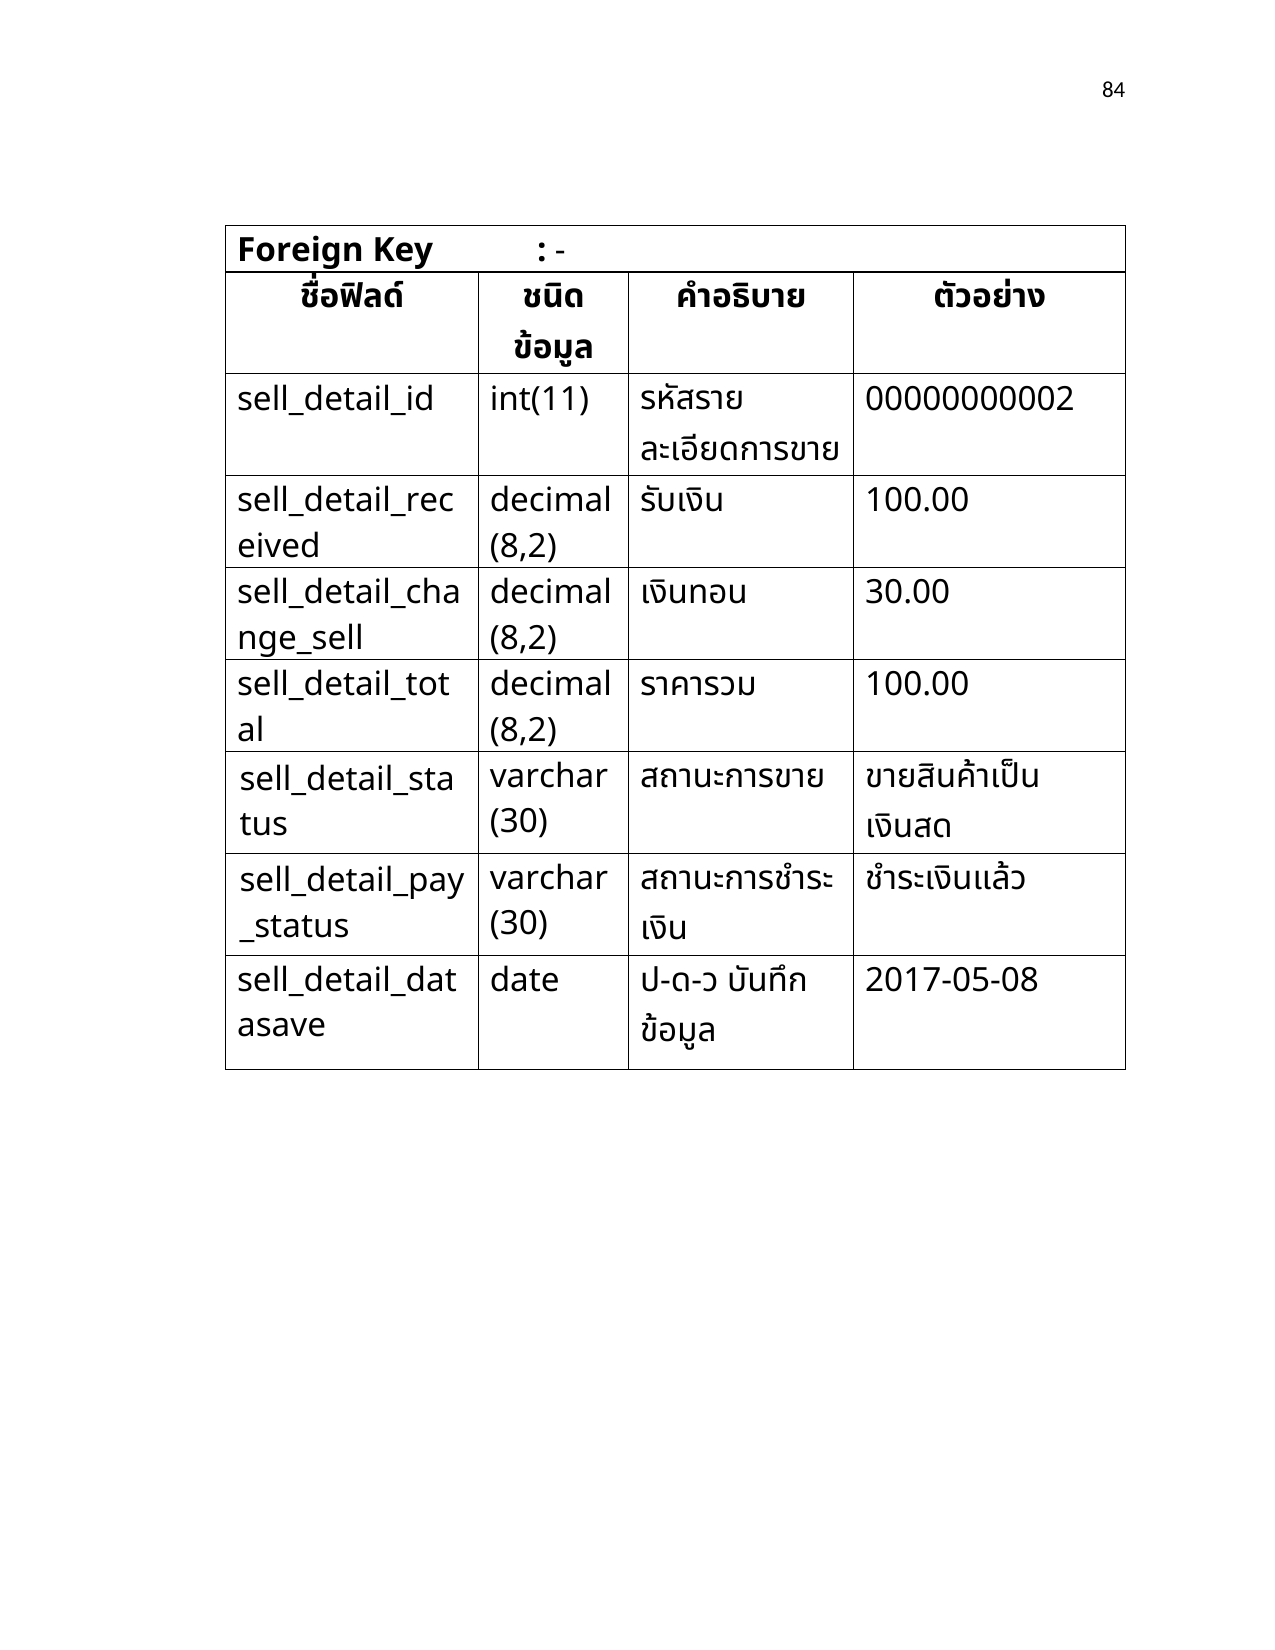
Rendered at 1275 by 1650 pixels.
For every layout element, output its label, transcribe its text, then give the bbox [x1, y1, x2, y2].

table_cell decimal(8,2) [479, 476, 628, 567]
table_cell ชื่อฟิลด์ [226, 273, 478, 373]
table_cell รับเงิน [629, 476, 853, 567]
table_cell sell_detail_status [226, 752, 478, 853]
table_cell decimal(8,2) [479, 660, 628, 751]
table_cell decimal(8,2) [479, 568, 628, 659]
table_cell ชนิดข้อมูล [479, 273, 628, 373]
table_cell varchar(30) [479, 752, 628, 853]
table_cell ป-ด-ว บันทึกข้อมูล [629, 956, 853, 1069]
table_cell 30.00 [854, 568, 1125, 659]
table_cell sell_detail_datasave [226, 956, 478, 1069]
table_cell date [479, 956, 628, 1069]
table_cell varchar(30) [479, 854, 628, 954]
table_cell sell_detail_total [226, 660, 478, 751]
table_cell sell_detail_pay_status [226, 854, 478, 954]
table_cell รหัสรายละเอียดการขาย [629, 374, 853, 475]
table_cell ขายสินค้าเป็นเงินสด [854, 752, 1125, 853]
table_cell int(11) [479, 374, 628, 475]
table_cell 2017-05-08 [854, 956, 1125, 1069]
table_cell 00000000002 [854, 374, 1125, 475]
table_cell ตัวอย่าง [854, 273, 1125, 373]
table_cell sell_detail_change_sell [226, 568, 478, 659]
table_cell ชำระเงินแล้ว [854, 854, 1125, 954]
table_cell ราคารวม [629, 660, 853, 751]
table_cell 100.00 [854, 660, 1125, 751]
table_cell sell_detail_received [226, 476, 478, 567]
table_cell สถานะการขาย [629, 752, 853, 853]
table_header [226, 226, 1125, 271]
table_cell 100.00 [854, 476, 1125, 567]
table_cell sell_detail_id [226, 374, 478, 475]
table_cell คำอธิบาย [629, 273, 853, 373]
table_cell สถานะการชำระเงิน [629, 854, 853, 954]
table_cell เงินทอน [629, 568, 853, 659]
